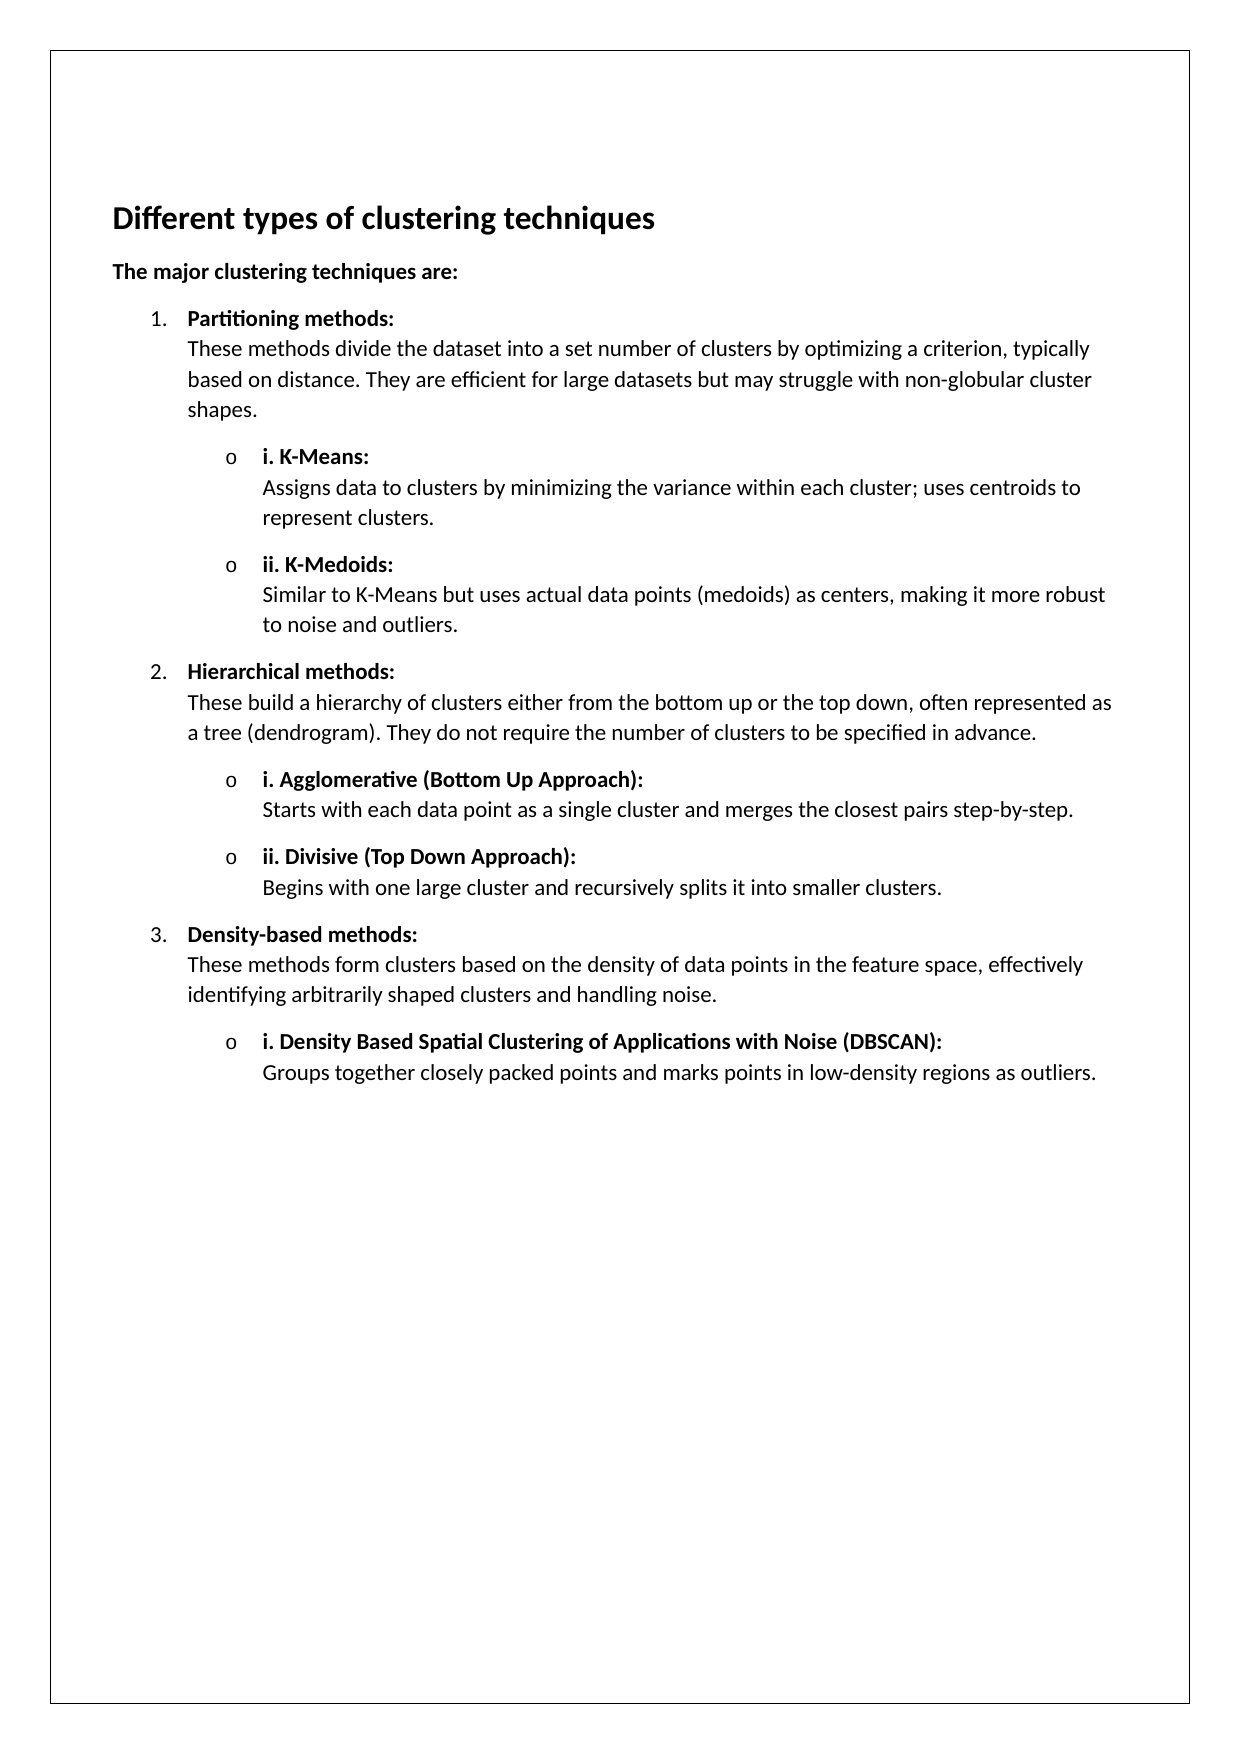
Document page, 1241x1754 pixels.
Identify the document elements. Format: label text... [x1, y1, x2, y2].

list Density-based methods: These methods form clusters based on the density of data points in the feature space, effectively identifying arbitrarily shaped clusters and handling noise. [150, 920, 1128, 1008]
text The major clustering techniques are: [112, 257, 1128, 286]
list ii. Divisive (Top Down Approach): Begins with one large cluster and recursively splits it into smaller clusters. [225, 842, 1128, 901]
list i. Density Based Spatial Clustering of Applications with Noise (DBSCAN): Groups together closely packed points and marks points in low-density regions as outliers. [225, 1027, 1128, 1086]
list Partitioning methods: These methods divide the dataset into a set number of clusters by optimizing a criterion, typically based on distance. They are efficient for large datasets but may struggle with non-globular cluster shapes. [150, 304, 1128, 423]
list ii. K-Medoids: Similar to K-Means but uses actual data points (medoids) as centers, making it more robust to noise and outliers. [225, 550, 1128, 639]
list i. K-Means: Assigns data to clusters by minimizing the variance within each cluster; uses centroids to represent clusters. [225, 442, 1128, 531]
list i. Agglomerative (Bottom Up Approach): Starts with each data point as a single cluster and merges the closest pairs step-by-step. [225, 765, 1128, 823]
text Different types of clustering techniques [112, 197, 1128, 238]
list Hierarchical methods: These build a hierarchy of clusters either from the bottom up or the top down, often represented as a tree (dendrogram). They do not require the number of clusters to be specified in advance. [150, 657, 1128, 746]
